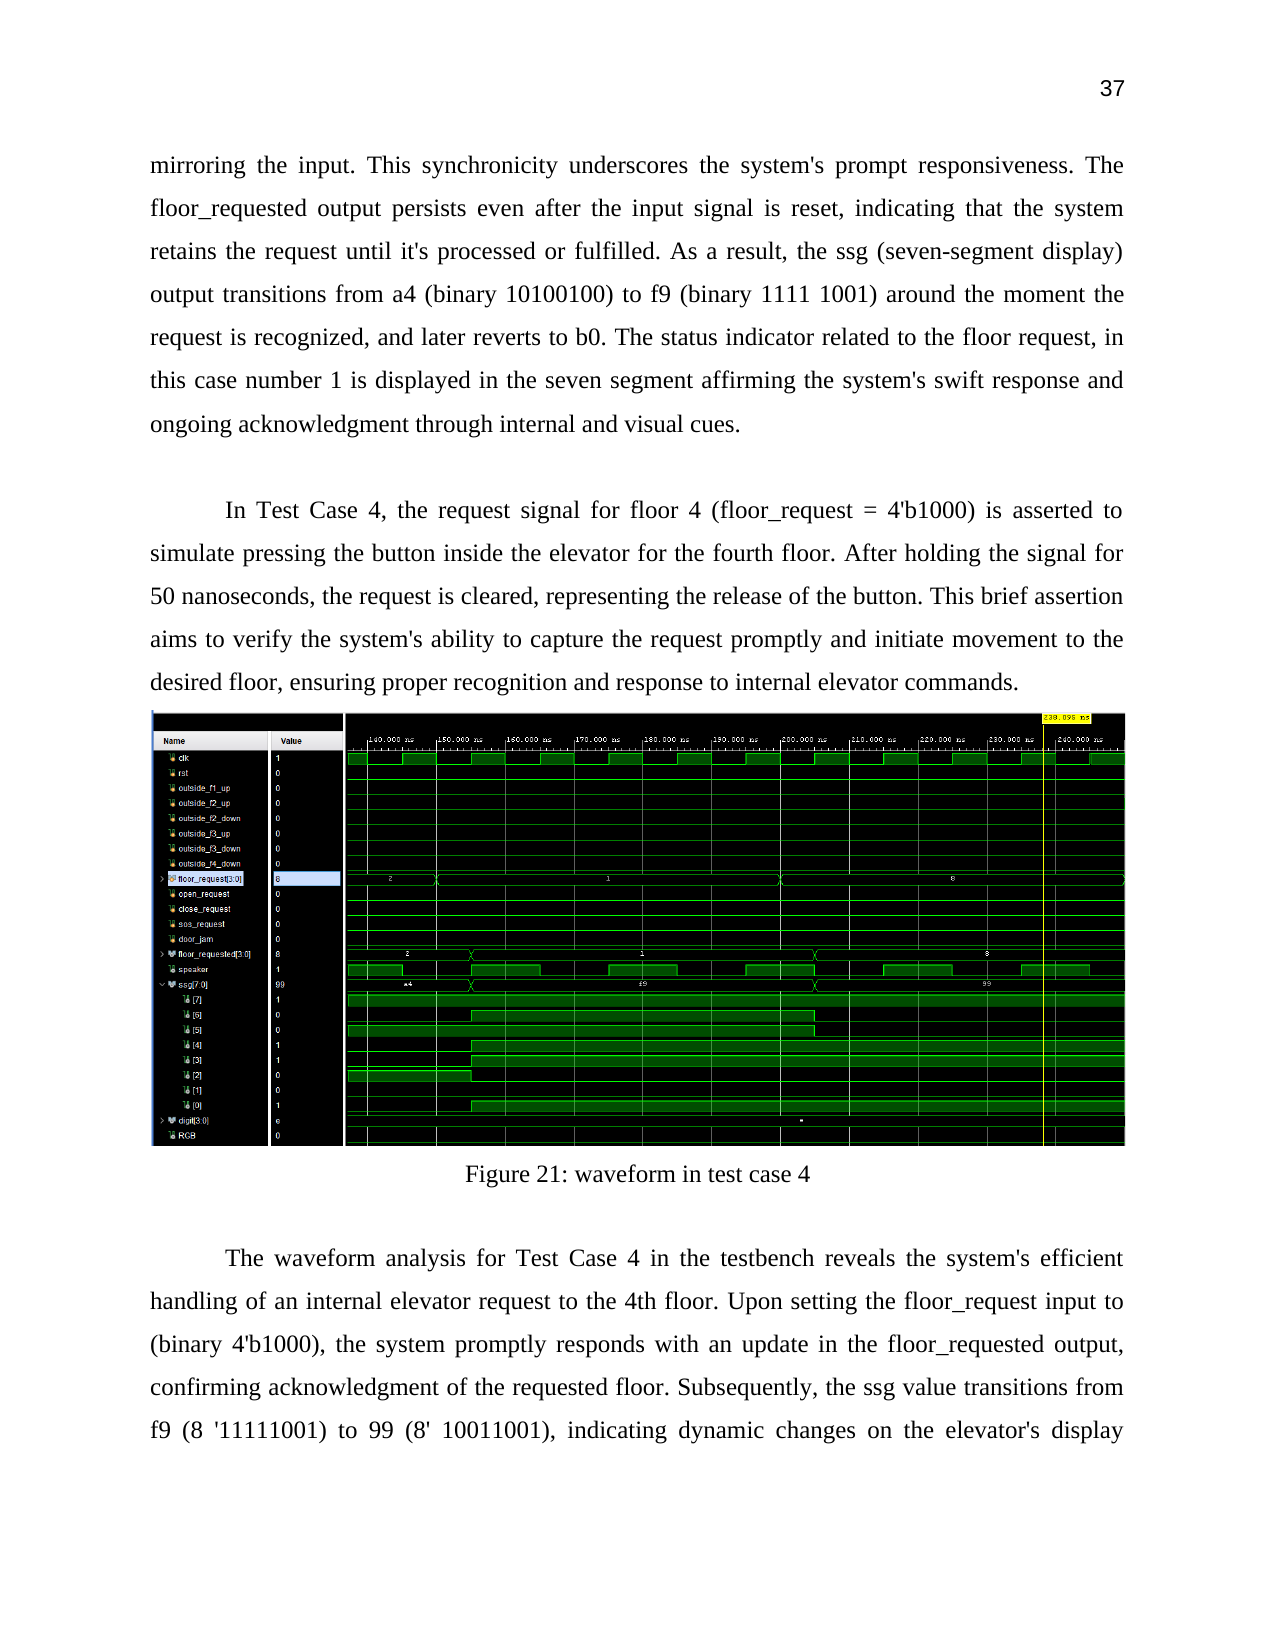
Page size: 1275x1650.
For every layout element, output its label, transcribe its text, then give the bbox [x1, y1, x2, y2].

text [150, 150, 1125, 437]
text In Test Case 4, the request signal for floor 4 (floor_request = 4'b1000) is asserted to simulate pressing the button inside the elevator for the fourth floor. After holding the signal for 50 nanoseconds, the request is cleared, representing the release of the button. This brief assertion aims to verify the system's ability to capture the request promptly and initiate movement to the desired floor, ensuring proper recognition and response to internal elevator commands. [150, 495, 1125, 696]
picture [150, 710, 1125, 1146]
text Figure 21: waveform in test case 4 [150, 1159, 1125, 1188]
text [150, 1243, 1125, 1444]
